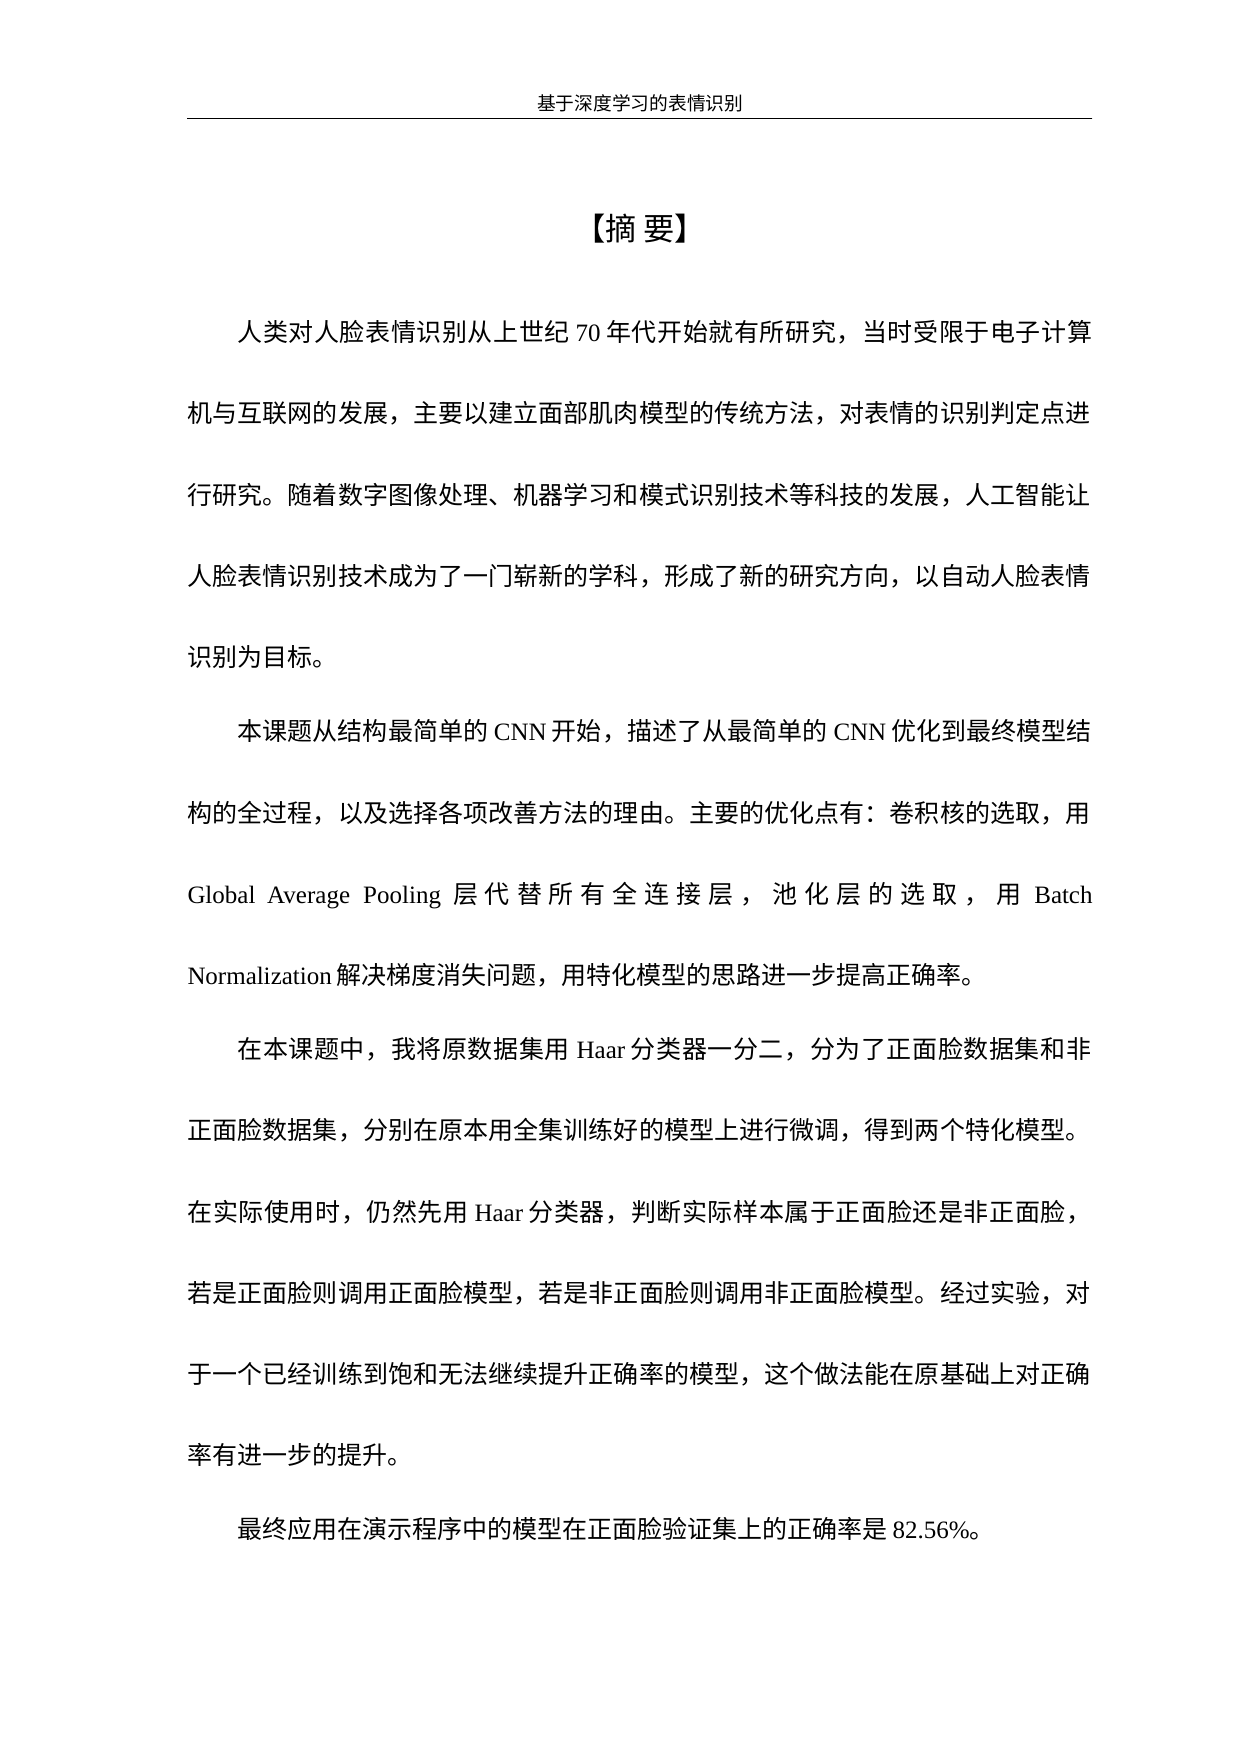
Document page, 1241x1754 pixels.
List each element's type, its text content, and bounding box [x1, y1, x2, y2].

text 本课题从结构最简单的CNN开始，描述了从最简单的CNN优化到最终模型结构的全过程，以及选择各项改善方法的理由。主要的优化点有：卷积核的选取，用Global Average Pooling层代替所有全连接层，池化层的选取，用Batch Normalization解决梯度消失问题，用特化模型的思路进一步提高正确率。 [187, 697, 1092, 1006]
text 最终应用在演示程序中的模型在正面脸验证集上的正确率是82.56%。 [187, 1496, 1092, 1561]
text 【摘 要】 [187, 194, 1092, 259]
text 在本课题中，我将原数据集用Haar分类器一分二，分为了正面脸数据集和非正面脸数据集，分别在原本用全集训练好的模型上进行微调，得到两个特化模型。在实际使用时，仍然先用Haar分类器，判断实际样本属于正面脸还是非正面脸，若是正面脸则调用正面脸模型，若是非正面脸则调用非正面脸模型。经过实验，对于一个已经训练到饱和无法继续提升正确率的模型，这个做法能在原基础上对正确率有进一步的提升。 [187, 1015, 1092, 1486]
text 人类对人脸表情识别从上世纪70年代开始就有所研究，当时受限于电子计算机与互联网的发展，主要以建立面部肌肉模型的传统方法，对表情的识别判定点进行研究。随着数字图像处理、机器学习和模式识别技术等科技的发展，人工智能让人脸表情识别技术成为了一门崭新的学科，形成了新的研究方向，以自动人脸表情识别为目标。 [187, 298, 1092, 688]
